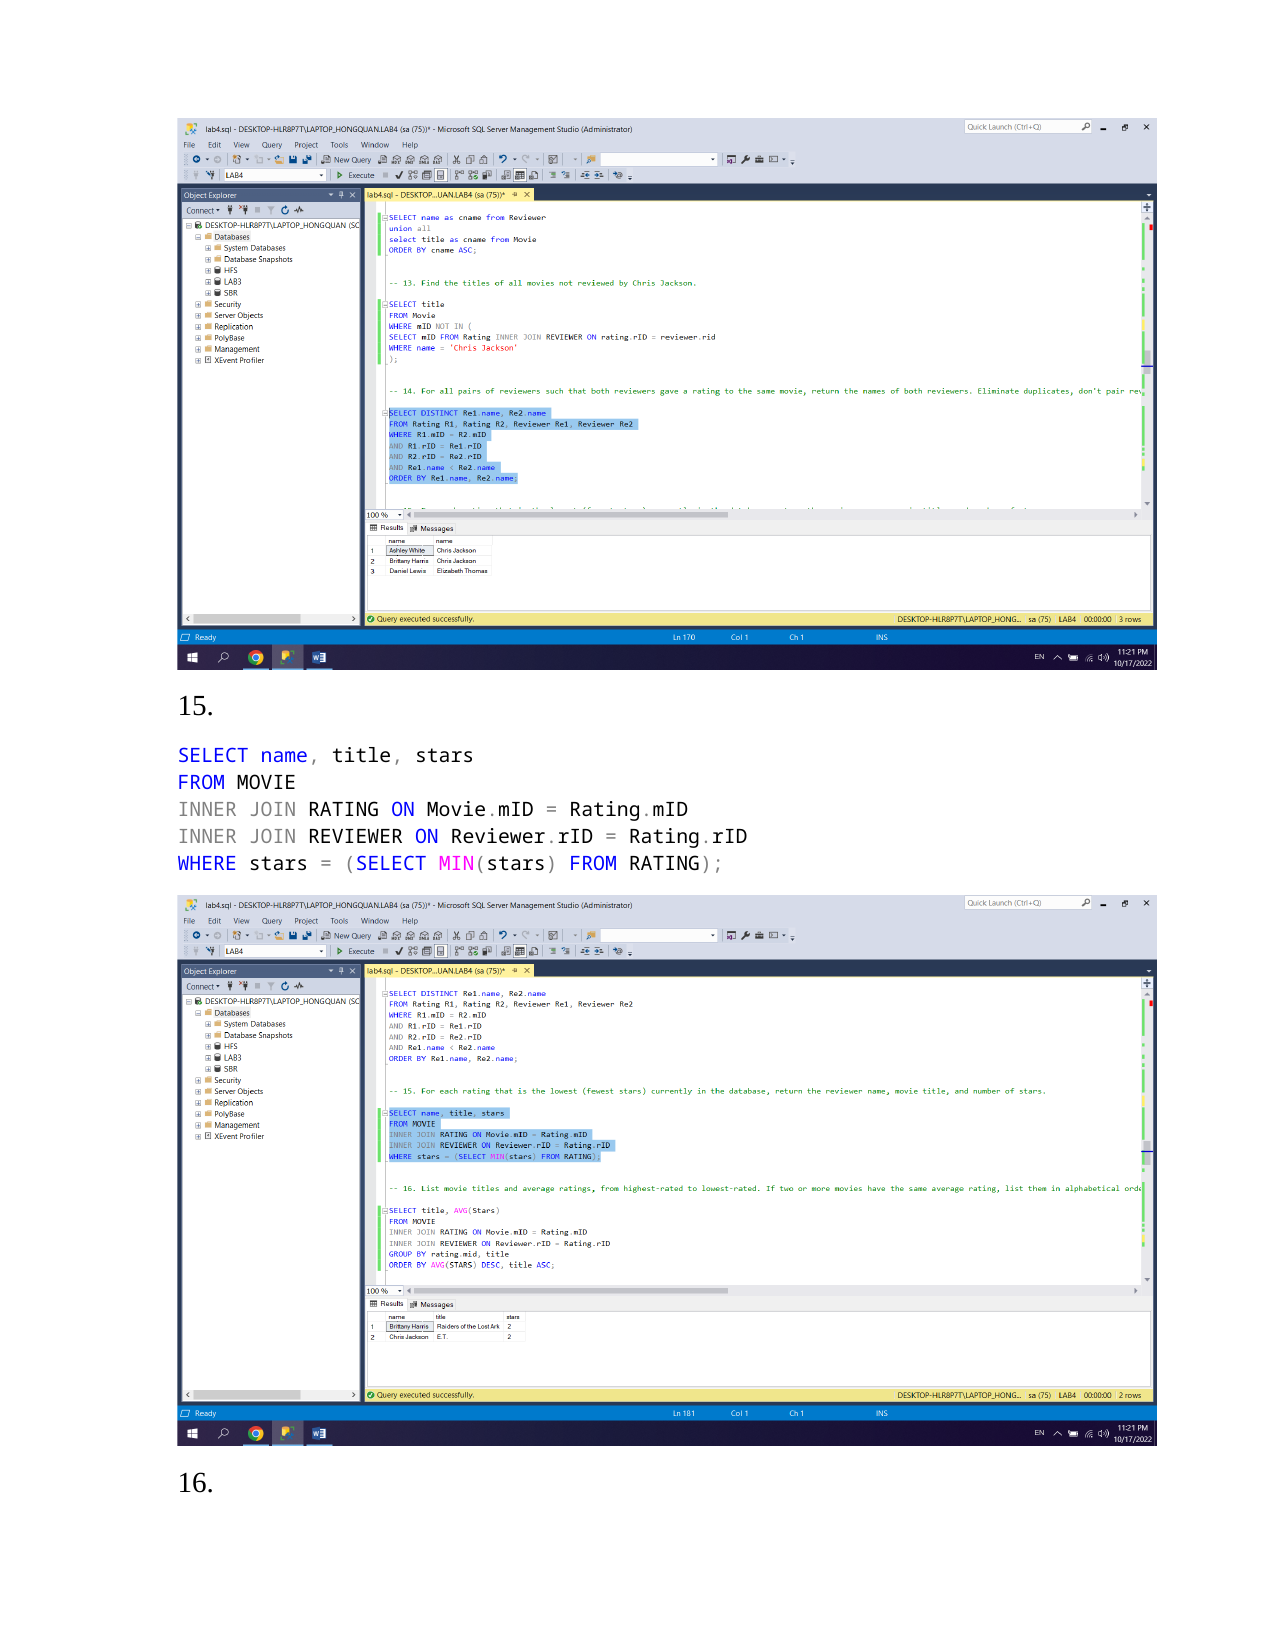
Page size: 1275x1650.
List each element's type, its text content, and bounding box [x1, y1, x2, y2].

text INNER JOIN REVIEWER ON Reviewer.rID = Rating.rID [177, 822, 1157, 849]
text FROM MOVIE [177, 768, 1157, 795]
text WHERE stars = (SELECT MIN(stars) FROM RATING); [177, 849, 1157, 876]
text SELECT name, title, stars [177, 741, 1157, 768]
picture [177, 895, 1157, 1446]
text 15. [177, 688, 1157, 722]
text 16. [177, 1465, 1157, 1499]
picture [177, 118, 1157, 670]
text INNER JOIN RATING ON Movie.mID = Rating.mID [177, 795, 1157, 822]
